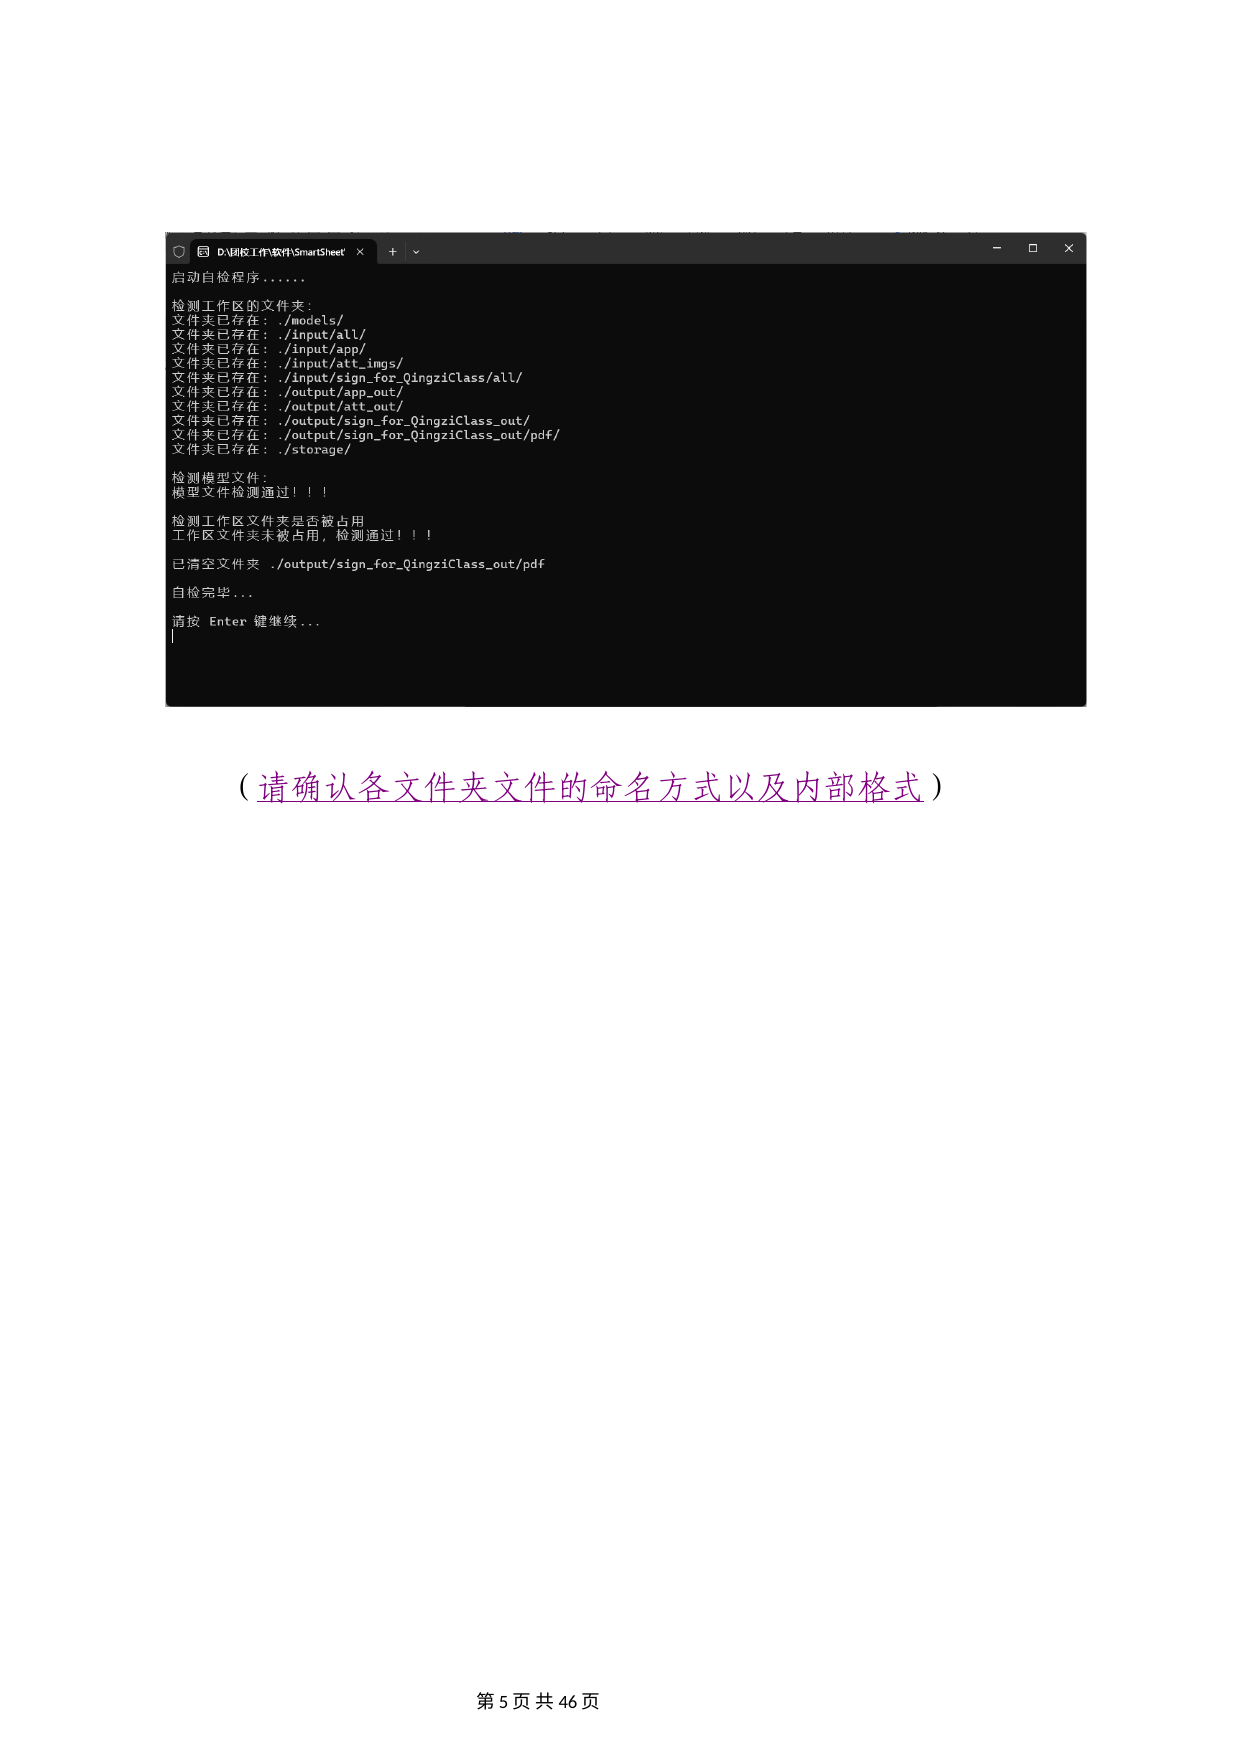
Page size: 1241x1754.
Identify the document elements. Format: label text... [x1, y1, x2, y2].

picture [165, 232, 1087, 707]
text （请确认各文件夹文件的命名方式以及内部格式） [165, 753, 1087, 818]
